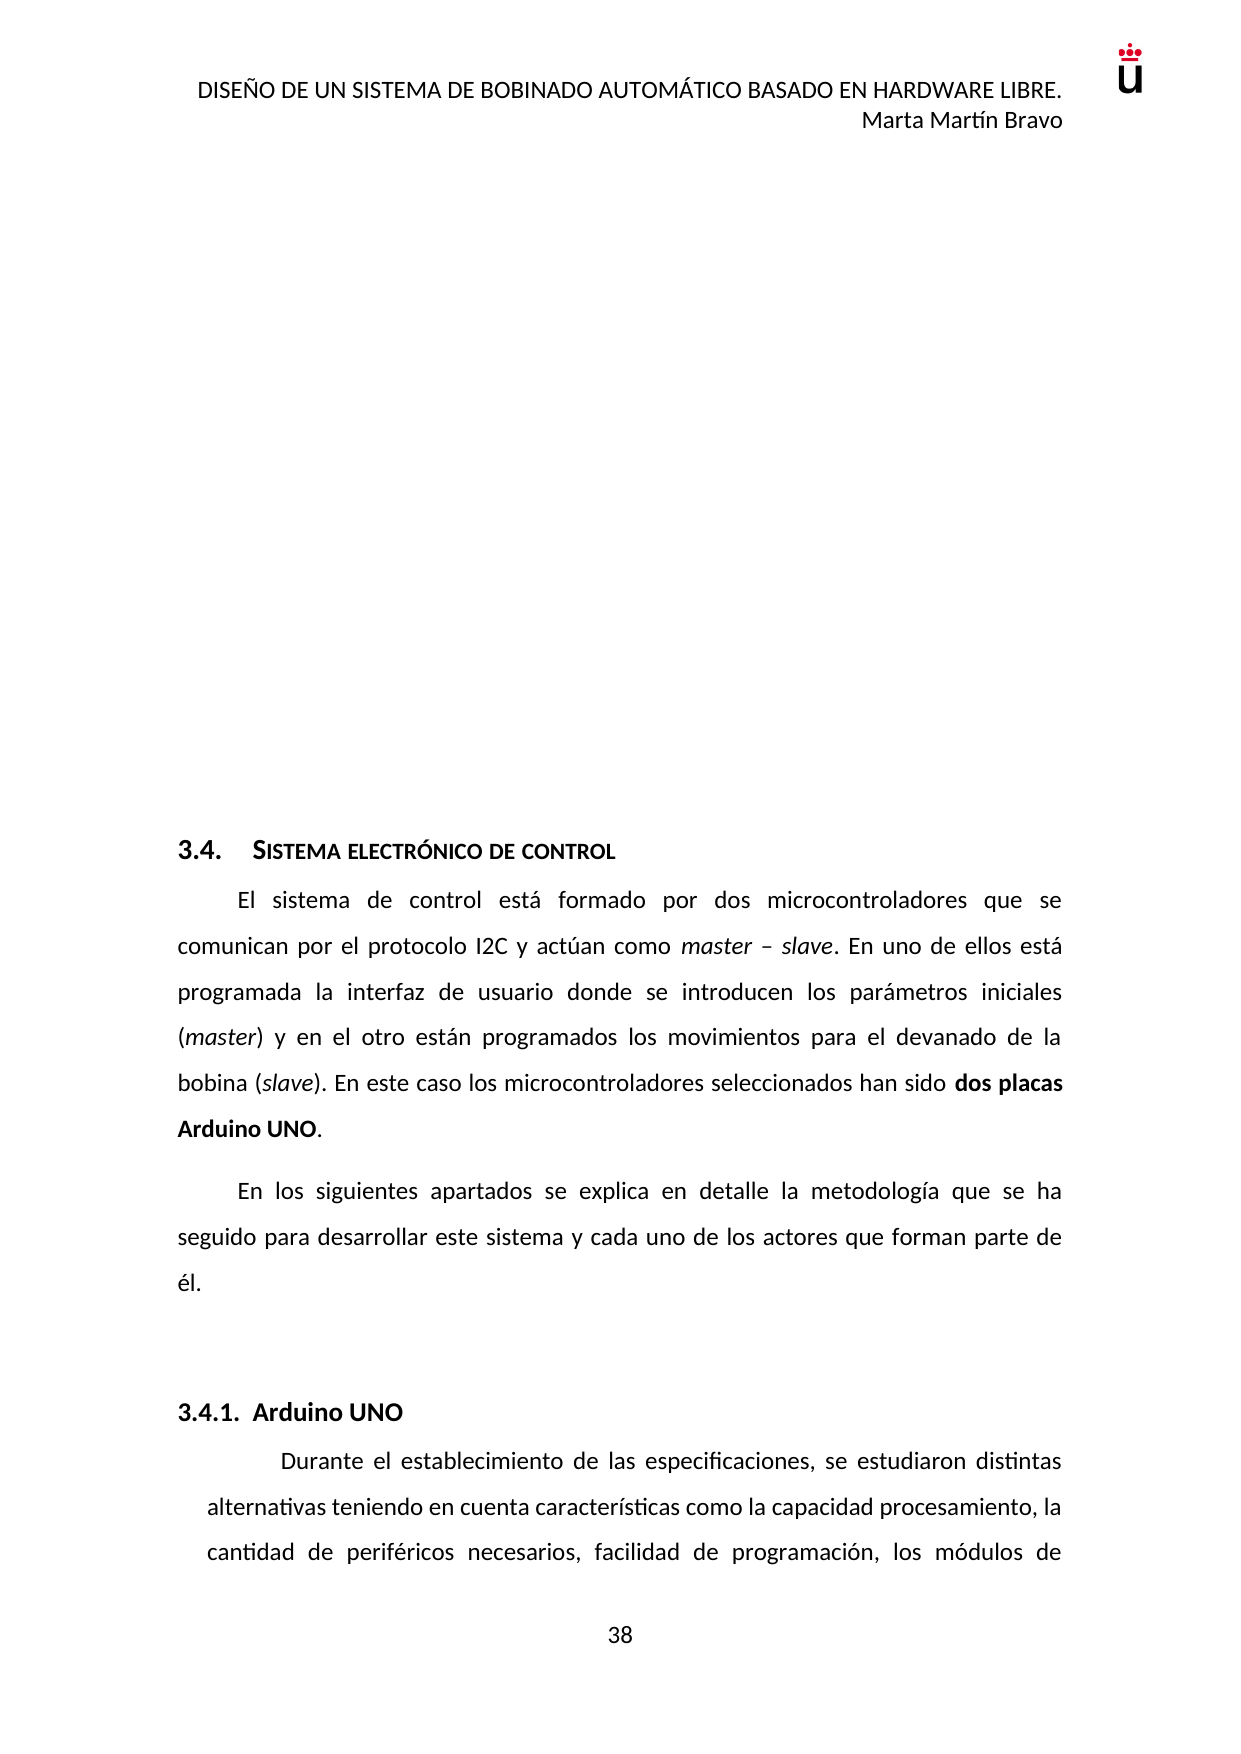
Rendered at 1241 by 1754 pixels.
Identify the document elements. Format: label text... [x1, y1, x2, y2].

text El sistema de control está formado por dos microcontroladores que se comunican por el protocolo I2C y actúan como master – slave. En uno de ellos está programada la interfaz de usuario donde se introducen los parámetros iniciales (master) y en el otro están programados los movimientos para el devanado de la bobina (slave). En este caso los microcontroladores seleccionados han sido dos placas Arduino UNO. [177, 884, 1063, 1143]
text En los siguientes apartados se explica en detalle la metodología que se ha seguido para desarrollar este sistema y cada uno de los actores que forman parte de él. [177, 1175, 1063, 1297]
subtitle Arduino UNO [177, 1396, 1063, 1429]
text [207, 1445, 1063, 1567]
subtitle Sistema electrónico de control [177, 831, 1063, 866]
picture [1118, 43, 1146, 95]
